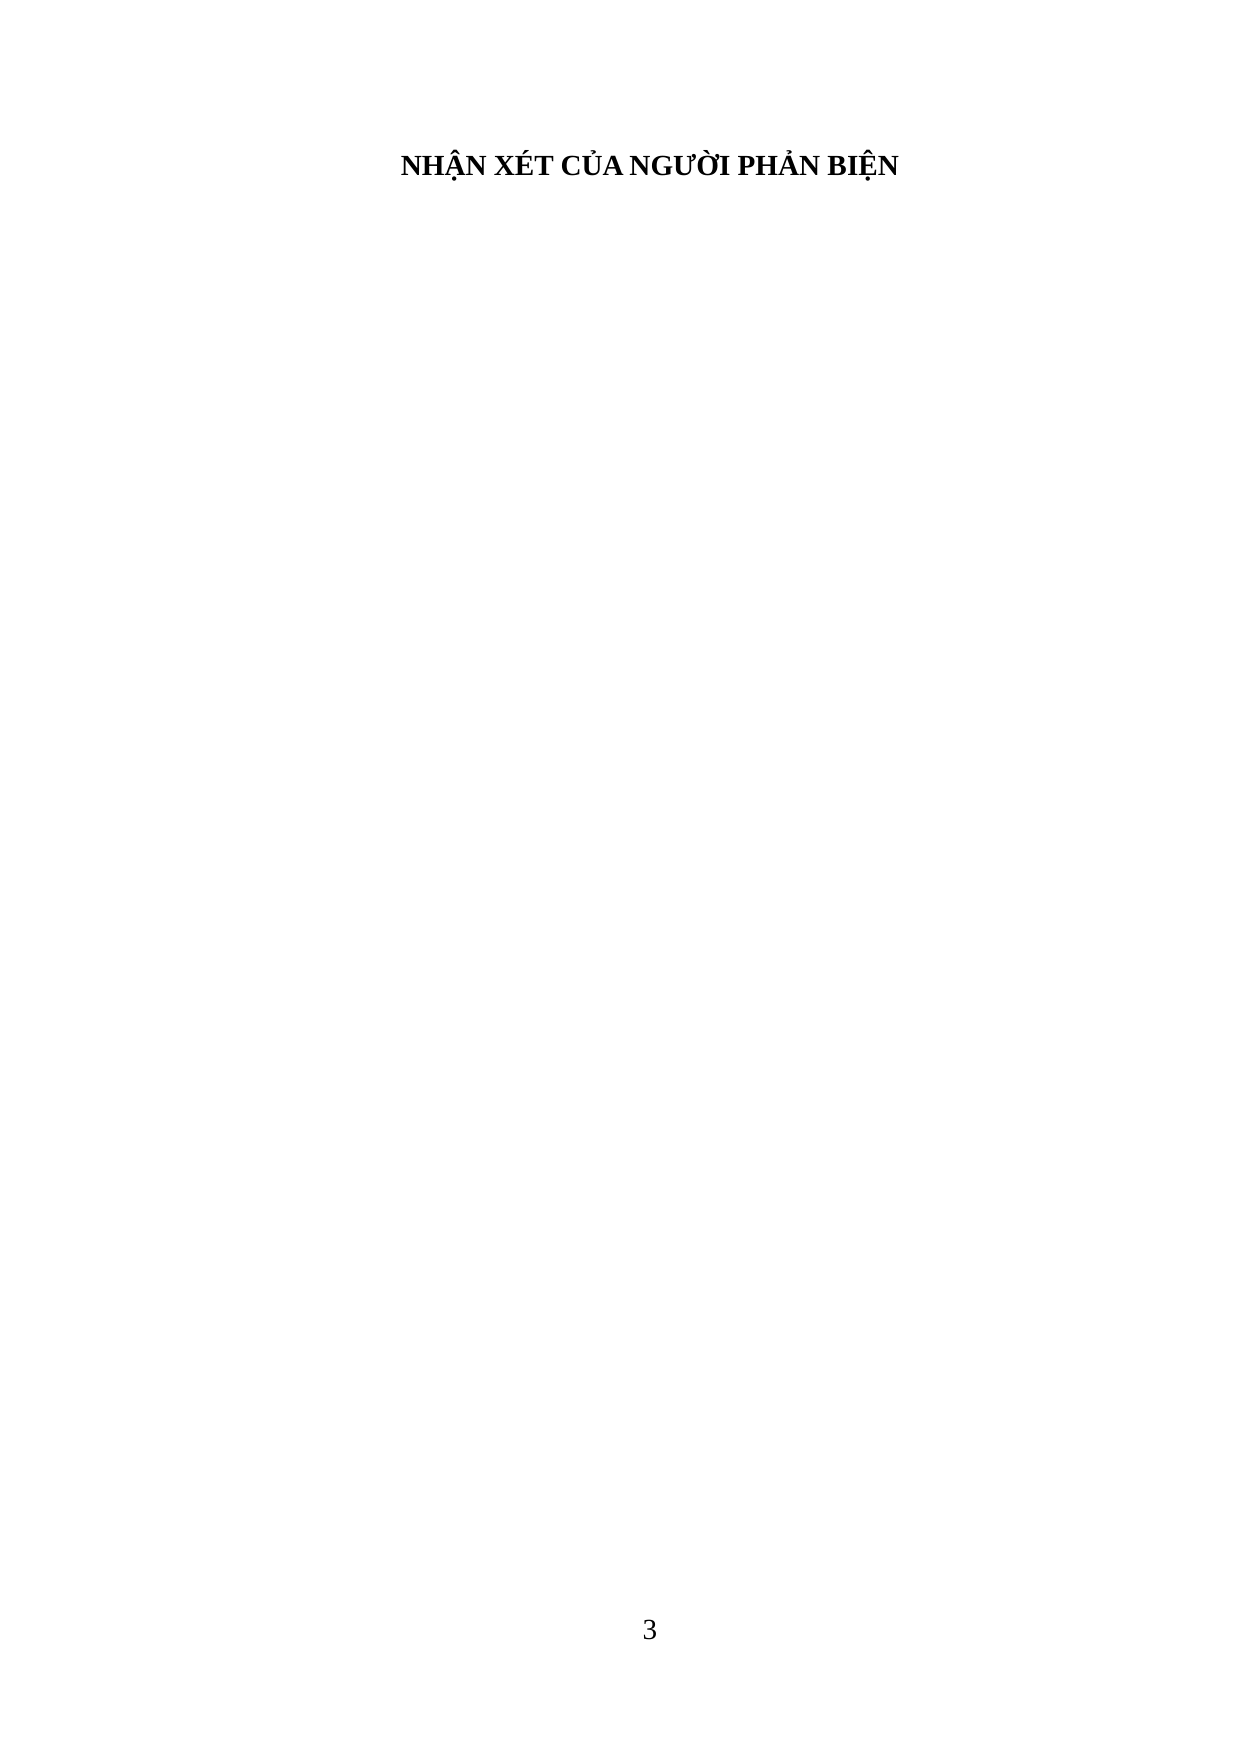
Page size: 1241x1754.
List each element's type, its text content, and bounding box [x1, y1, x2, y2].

text NHẬN XÉT CỦA NGƯỜI PHẢN BIỆN [177, 148, 1122, 181]
